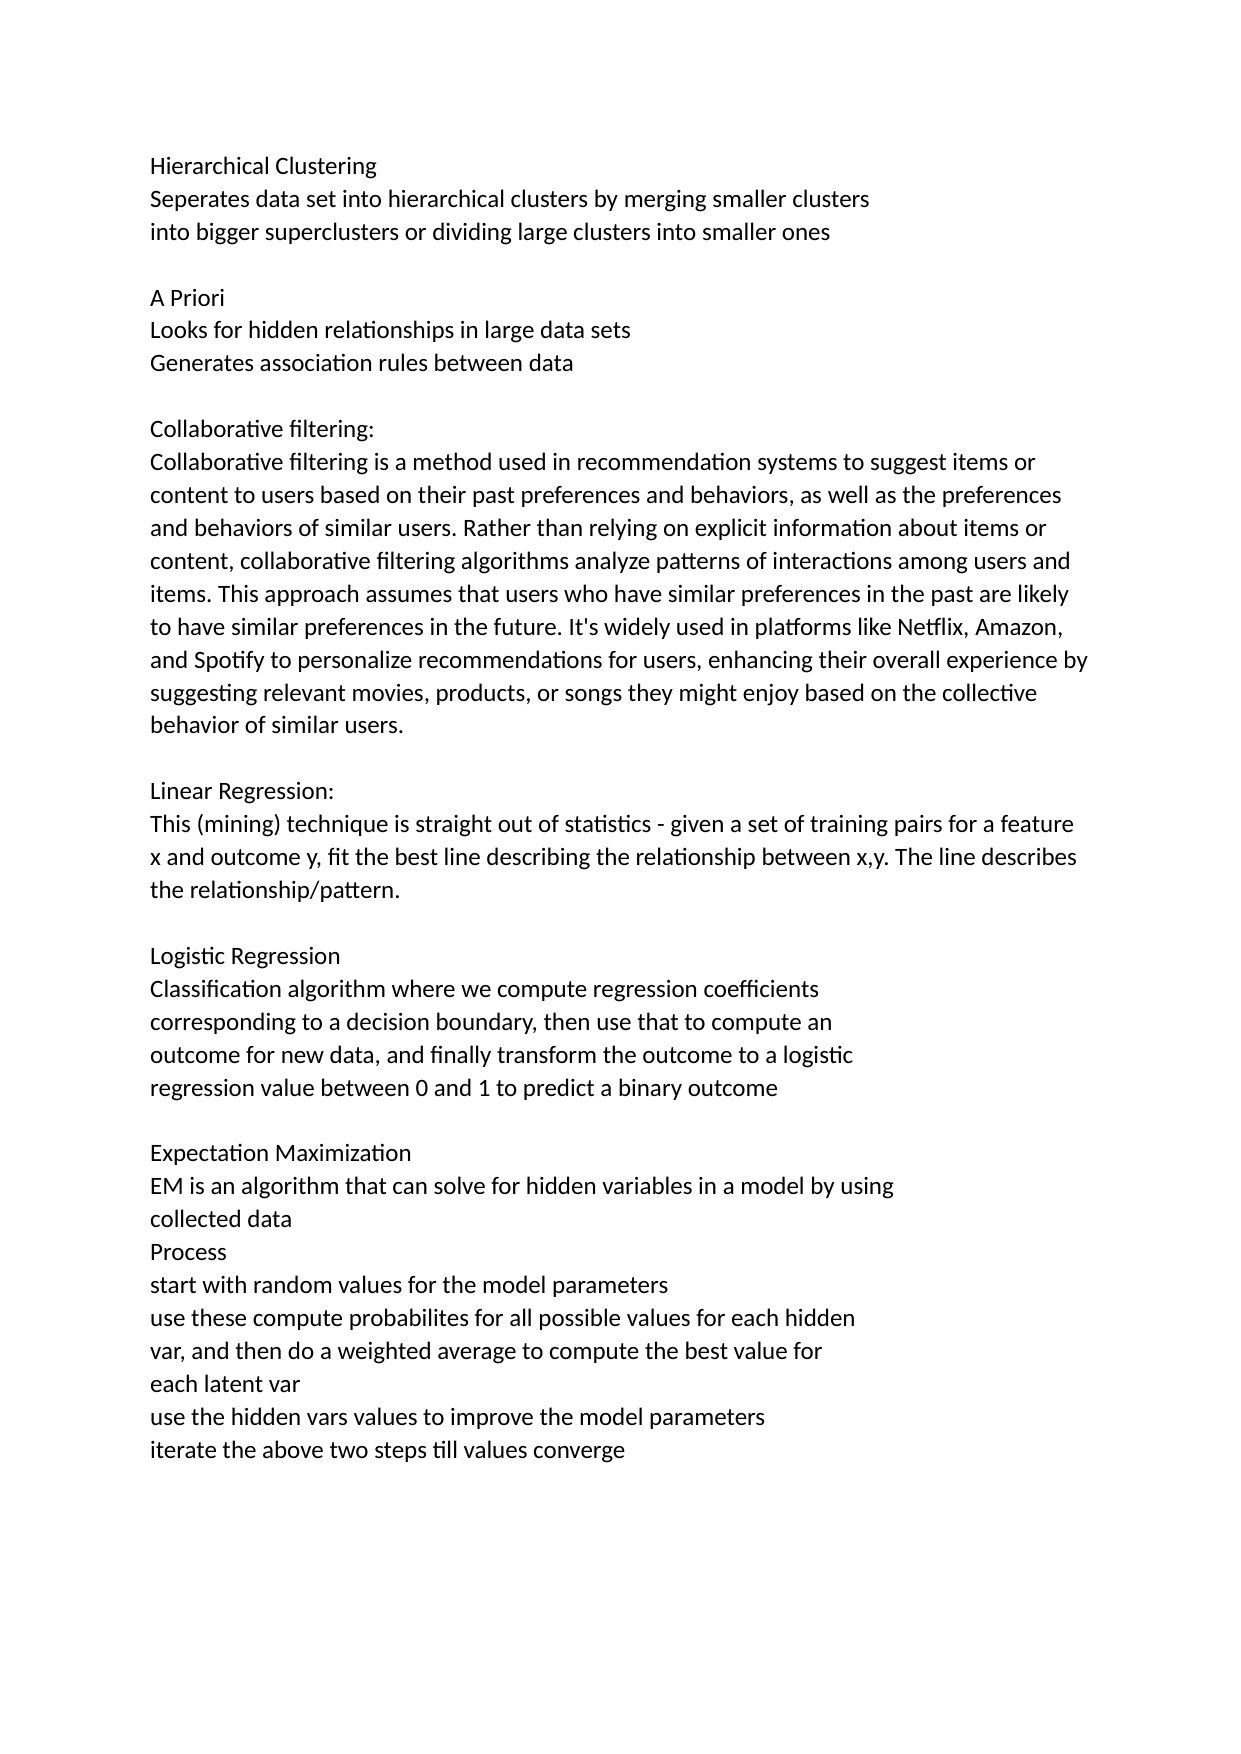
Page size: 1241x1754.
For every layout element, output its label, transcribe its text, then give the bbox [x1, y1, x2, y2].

text Process [150, 1236, 1090, 1267]
text var, and then do a weighted average to compute the best value for [150, 1335, 1090, 1366]
text collected data [150, 1203, 1090, 1234]
text EM is an algorithm that can solve for hidden variables in a model by using [150, 1170, 1090, 1201]
text Collaborative filtering is a method used in recommendation systems to suggest items or content to users based on their past preferences and behaviors, as well as the preferences and behaviors of similar users. Rather than relying on explicit information about items or content, collaborative filtering algorithms analyze patterns of interactions among users and items. This approach assumes that users who have similar preferences in the past are likely to have similar preferences in the future. It's widely used in platforms like Netflix, Amazon, and Spotify to personalize recommendations for users, enhancing their overall experience by suggesting relevant movies, products, or songs they might enjoy based on the collective behavior of similar users. [150, 446, 1090, 740]
text A Priori [150, 282, 1090, 312]
text use the hidden vars values to improve the model parameters [150, 1401, 1090, 1431]
text This (mining) technique is straight out of statistics - given a set of training pairs for a feature x and outcome y, fit the best line describing the relationship between x,y. The line describes the relationship/pattern. [150, 808, 1090, 905]
text Collaborative filtering: [150, 413, 1090, 444]
text each latent var [150, 1368, 1090, 1398]
text use these compute probabilites for all possible values for each hidden [150, 1302, 1090, 1333]
text start with random values for the model parameters [150, 1269, 1090, 1300]
text Linear Regression: [150, 775, 1090, 806]
text Hierarchical Clustering [150, 150, 1090, 181]
text Looks for hidden relationships in large data sets [150, 314, 1090, 345]
text iterate the above two steps till values converge [150, 1434, 1090, 1464]
text Expectation Maximization [150, 1137, 1090, 1168]
text Seperates data set into hierarchical clusters by merging smaller clusters [150, 183, 1090, 213]
text Generates association rules between data [150, 347, 1090, 378]
text into bigger superclusters or dividing large clusters into smaller ones [150, 216, 1090, 246]
text corresponding to a decision boundary, then use that to compute an [150, 1006, 1090, 1036]
text Logistic Regression [150, 940, 1090, 971]
text outcome for new data, and finally transform the outcome to a logistic [150, 1039, 1090, 1069]
text regression value between 0 and 1 to predict a binary outcome [150, 1072, 1090, 1102]
text Classification algorithm where we compute regression coefficients [150, 973, 1090, 1003]
